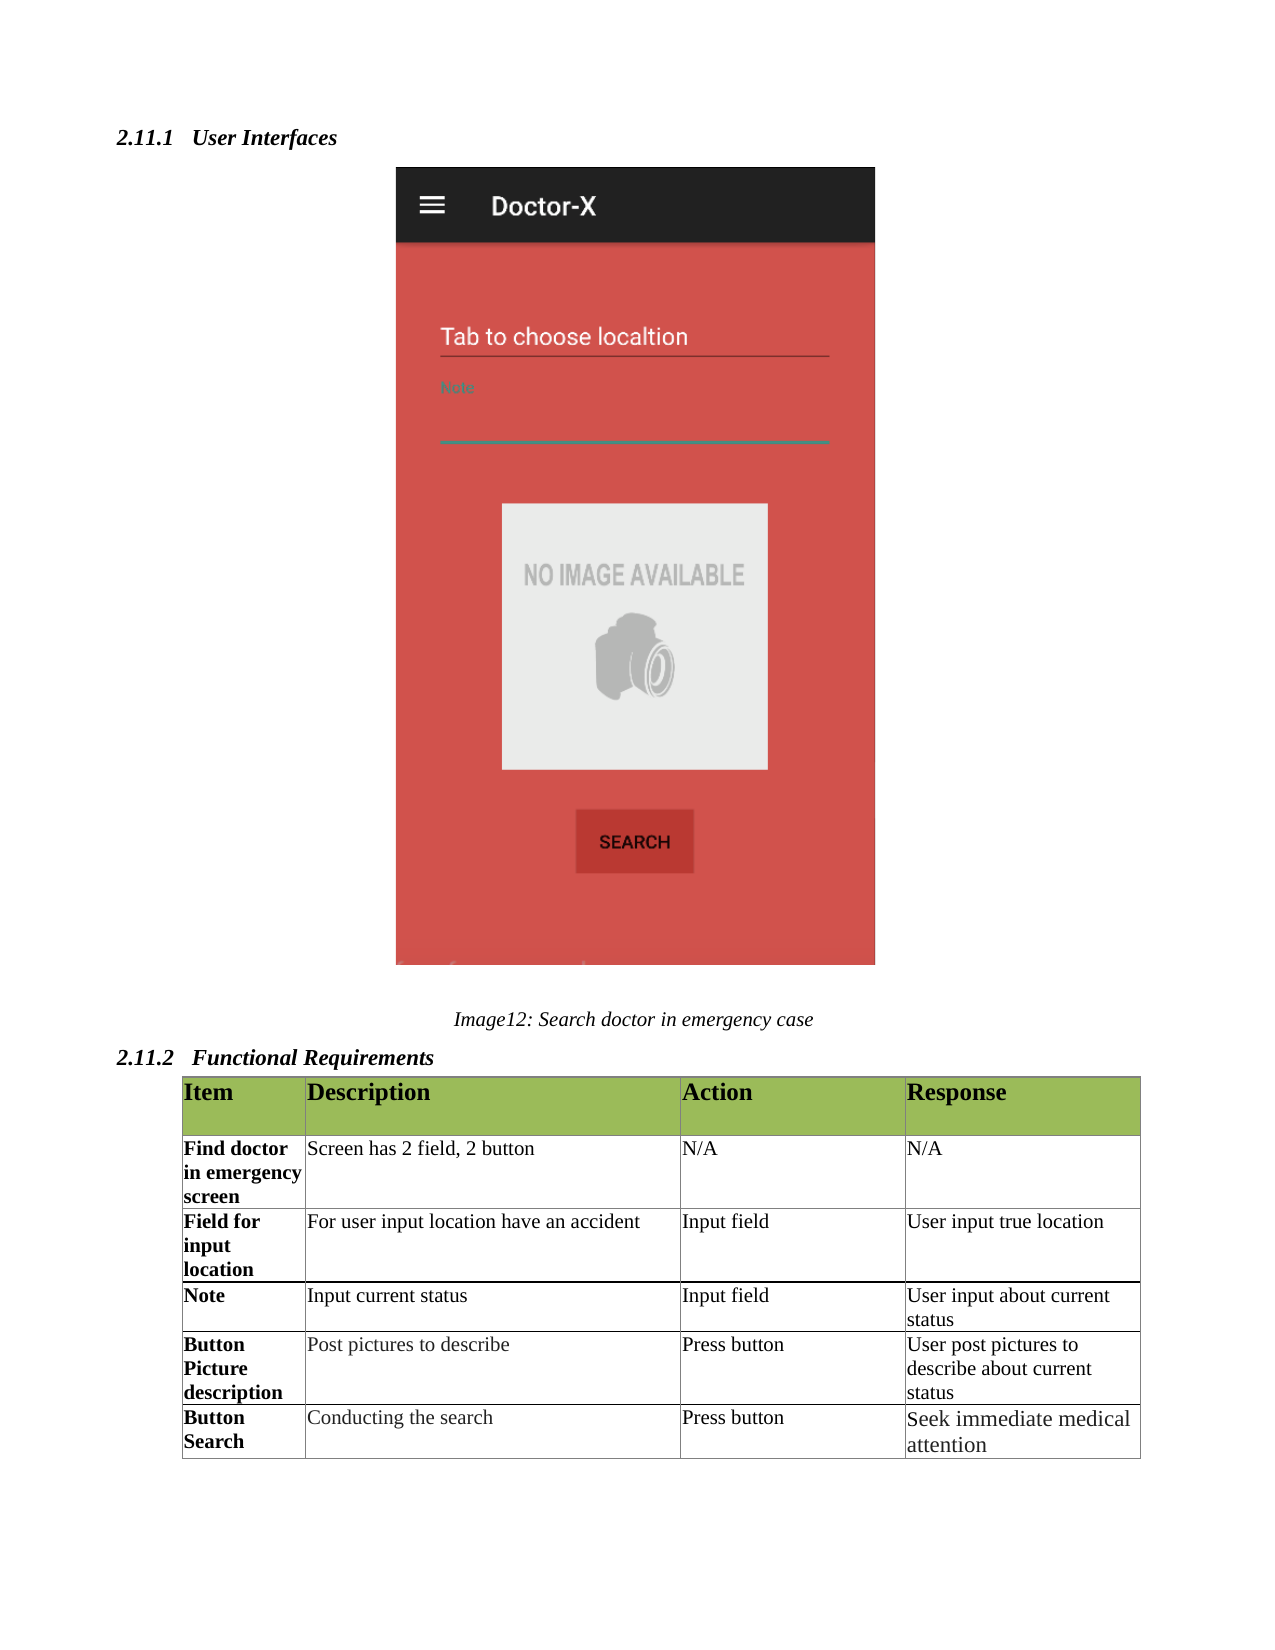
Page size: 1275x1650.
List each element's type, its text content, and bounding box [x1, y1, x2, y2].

table_cell Screen has 2 field, 2 button [306, 1136, 680, 1208]
table_header Item [183, 1078, 305, 1135]
table_cell Press button [681, 1405, 905, 1458]
table_cell Input current status [306, 1283, 680, 1331]
table_cell Note [183, 1283, 305, 1331]
picture [395, 167, 876, 965]
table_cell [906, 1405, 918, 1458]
table_cell Post pictures to describe [306, 1332, 680, 1404]
table_cell Button Search [183, 1405, 305, 1458]
table_cell Input field [681, 1283, 905, 1331]
table_cell Find doctor in emergency screen [183, 1136, 305, 1208]
subtitle User Interfaces [117, 124, 1137, 150]
table_cell Conducting the search [306, 1405, 680, 1458]
subtitle Functional Requirements [117, 1044, 1137, 1070]
table_header Action [681, 1078, 905, 1135]
table_cell Input field [681, 1209, 905, 1281]
table_header Description [306, 1078, 680, 1135]
table_cell User input about current status [906, 1283, 1140, 1331]
table_cell Button Picture description [183, 1332, 305, 1404]
table_cell N/A [906, 1136, 1140, 1208]
table_cell Seek immediate medical attention [987, 1405, 1140, 1458]
table_cell Press button [681, 1332, 905, 1404]
table_cell Field for input location [183, 1209, 305, 1281]
table_cell User post pictures to describe about current status [906, 1332, 1140, 1404]
table_cell N/A [681, 1136, 905, 1208]
table_cell User input true location [906, 1209, 1140, 1281]
text Image12: Search doctor in emergency case [132, 1007, 1137, 1031]
table_header Response [906, 1078, 1140, 1135]
table_cell For user input location have an accident [306, 1209, 680, 1281]
